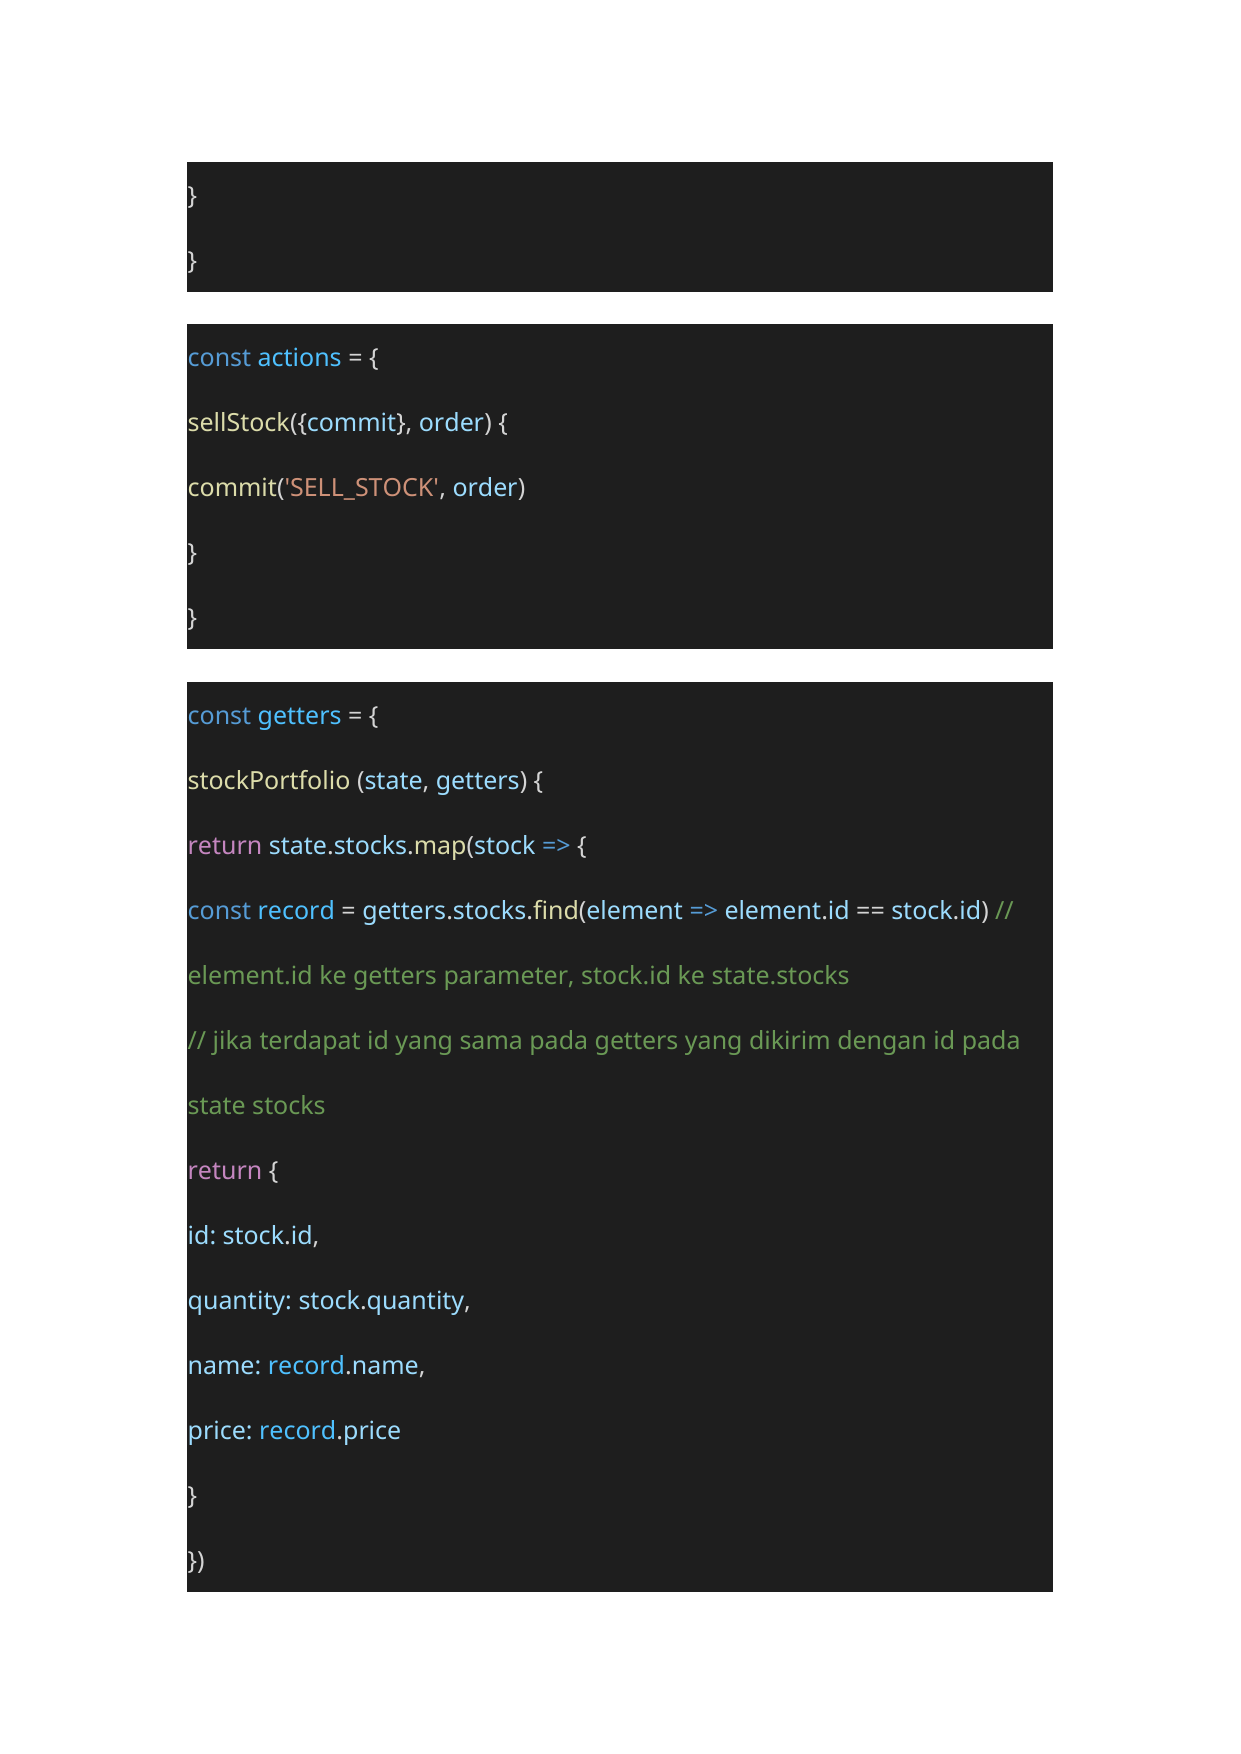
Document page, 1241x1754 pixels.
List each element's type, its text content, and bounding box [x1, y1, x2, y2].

text return { [187, 1137, 1053, 1202]
text // jika terdapat id yang sama pada getters yang dikirim dengan id pada state stocks [187, 1007, 1053, 1137]
text const getters = { [187, 682, 1053, 747]
text stockPortfolio (state, getters) { [187, 747, 1053, 812]
text }) [187, 1527, 1053, 1592]
text quantity: stock.quantity, [187, 1267, 1053, 1332]
text id: stock.id, [187, 1202, 1053, 1267]
text price: record.price [187, 1397, 1053, 1462]
text name: record.name, [187, 1332, 1053, 1397]
text const record = getters.stocks.find(element => element.id == stock.id) // element.id ke getters parameter, stock.id ke state.stocks [187, 877, 1053, 1007]
text sellStock({commit}, order) { [187, 389, 1053, 454]
text } [187, 519, 1053, 584]
text } [187, 584, 1053, 649]
text } [187, 227, 1053, 292]
text } [187, 1462, 1053, 1527]
text commit('SELL_STOCK', order) [187, 454, 1053, 519]
text } [187, 162, 1053, 227]
text const actions = { [187, 324, 1053, 389]
text return state.stocks.map(stock => { [187, 812, 1053, 877]
